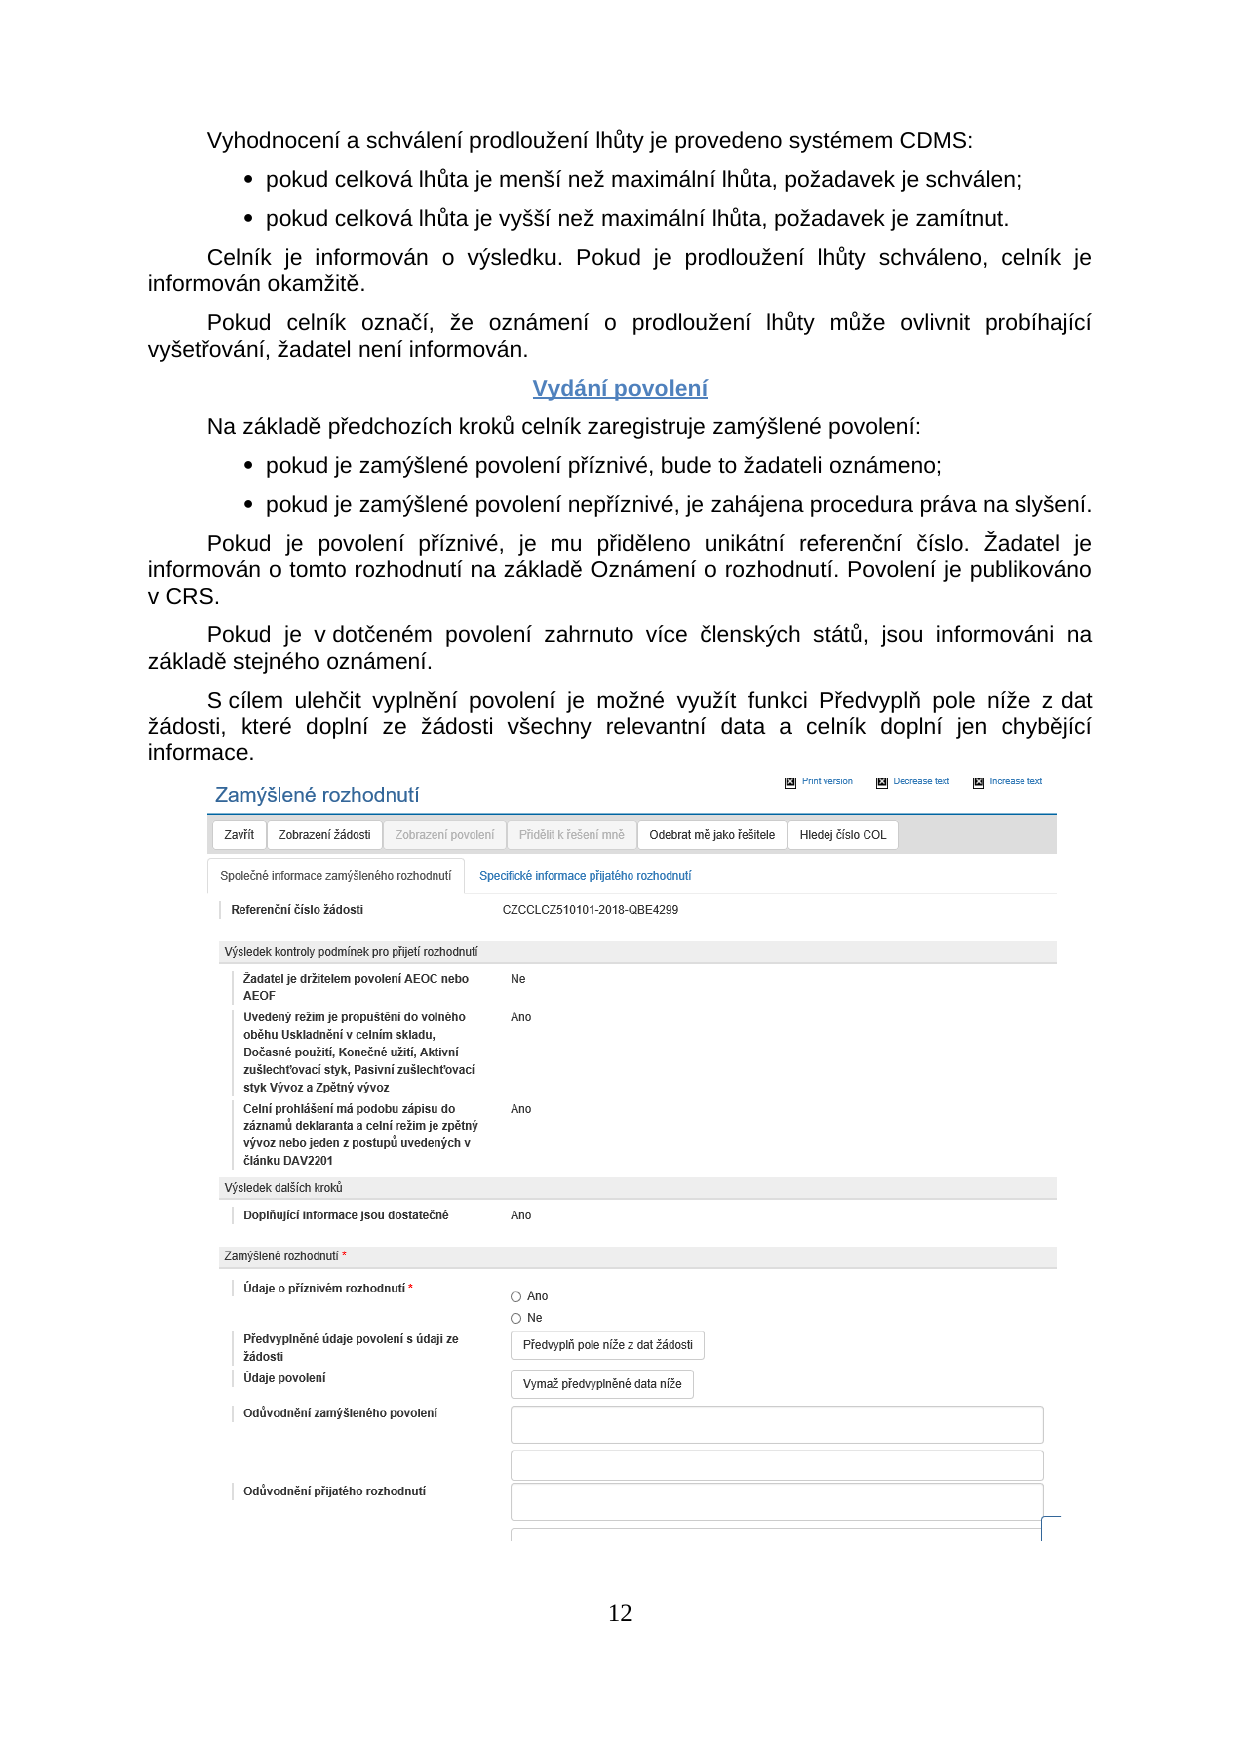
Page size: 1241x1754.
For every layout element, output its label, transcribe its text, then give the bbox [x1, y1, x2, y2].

list pokud celková lhůta je vyšší než maximální lhůta, požadavek je zamítnut. [244, 205, 1093, 232]
text Pokud celník označí, že oznámení o prodloužení lhůty může ovlivnit probíhající vyšetřování, žadatel není informován. [148, 309, 1093, 362]
subtitle Vydání povolení [148, 374, 1093, 401]
picture [206, 778, 1062, 1541]
text Pokud je v dotčeném povolení zahrnuto více členských států, jsou informováni na základě stejného oznámení. [148, 621, 1093, 674]
list pokud celková lhůta je menší než maximální lhůta, požadavek je schválen; [244, 166, 1093, 193]
list pokud je zamýšlené povolení nepříznivé, je zahájena procedura práva na slyšení. [244, 491, 1093, 517]
text Celník je informován o výsledku. Pokud je prodloužení lhůty schváleno, celník je informován okamžitě. [148, 244, 1093, 297]
list pokud je zamýšlené povolení příznivé, bude to žadateli oznámeno; [244, 452, 1093, 478]
text S cílem ulehčit vyplnění povolení je možné využít funkci Předvyplň pole níže z dat žádosti, které doplní ze žádosti všechny relevantní data a celník doplní jen chybějící informace. [148, 687, 1093, 766]
text Na základě předchozích kroků celník zaregistruje zamýšlené povolení: [148, 413, 1093, 440]
text Pokud je povolení příznivé, je mu přiděleno unikátní referenční číslo. Žadatel je informován o tomto rozhodnutí na základě Oznámení o rozhodnutí. Povolení je publikováno v CRS. [148, 530, 1093, 609]
text Vyhodnocení a schválení prodloužení lhůty je provedeno systémem CDMS: [148, 127, 1093, 154]
